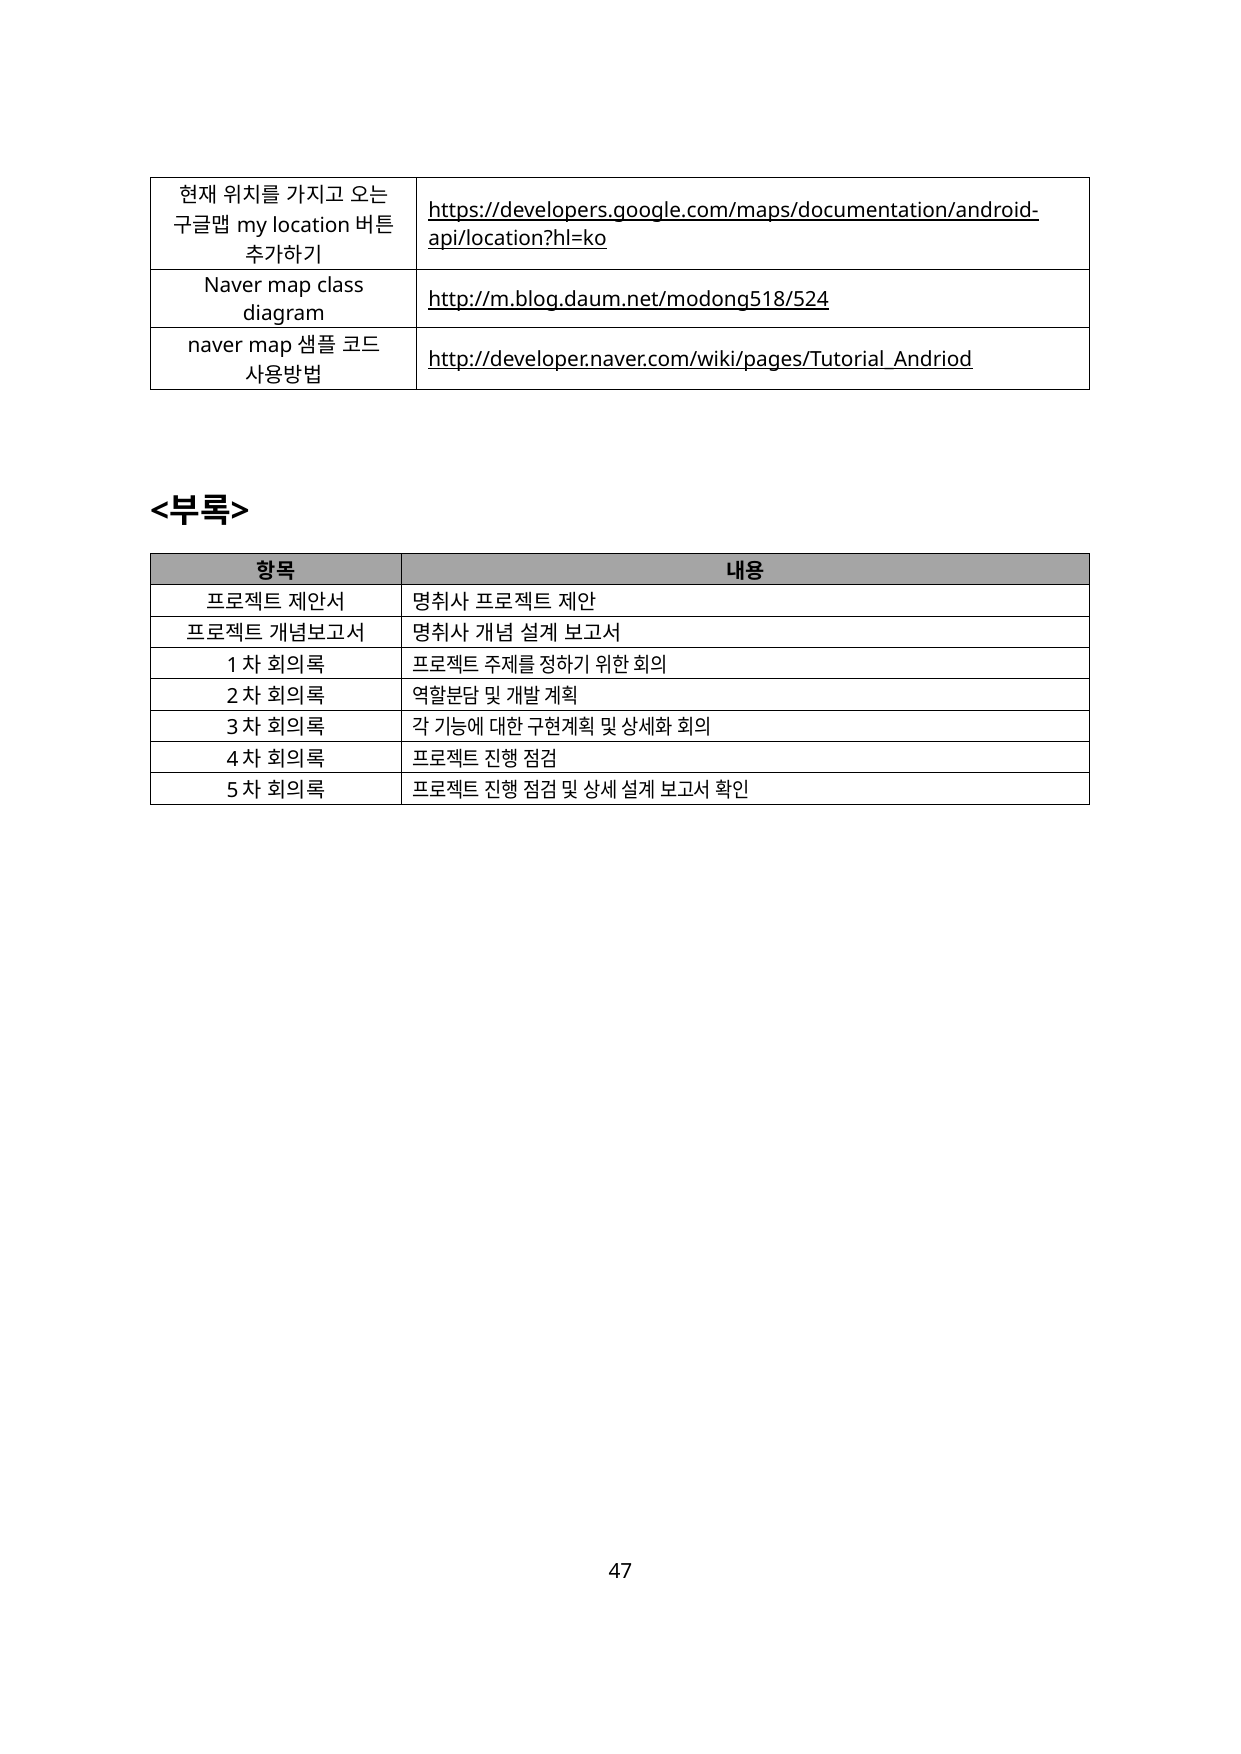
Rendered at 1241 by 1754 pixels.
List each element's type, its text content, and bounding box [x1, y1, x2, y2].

table_cell 각 기능에 대한 구현계획 및 상세화 회의 [402, 711, 1089, 741]
table_header 내용 [402, 554, 1089, 584]
table_cell 1차 회의록 [151, 648, 401, 678]
table_cell 명취사 프로젝트 제안 [402, 585, 1089, 616]
table_cell 프로젝트 제안서 [151, 585, 401, 616]
table_cell 프로젝트 개념보고서 [151, 617, 401, 647]
table_cell 역할분담 및 개발 계획 [402, 679, 1089, 709]
table_cell http://developer.naver.com/wiki/pages/Tutorial_Andriod [417, 328, 1089, 388]
table_cell 4차 회의록 [151, 742, 401, 772]
text <부록> [150, 484, 1090, 532]
table_cell naver map 샘플 코드 사용방법 [151, 328, 416, 388]
table_cell 5차 회의록 [151, 773, 401, 803]
table_cell 2차 회의록 [151, 679, 401, 709]
table_cell Naver map class diagram [151, 270, 416, 327]
table_cell http://m.blog.daum.net/modong518/524 [417, 270, 1089, 327]
table_cell 현재 위치를 가지고 오는 구글맵 my location 버튼 추가하기 [151, 178, 416, 269]
table_cell 프로젝트 진행 점검 [402, 742, 1089, 772]
table_header 항목 [151, 554, 401, 584]
table_cell 프로젝트 주제를 정하기 위한 회의 [402, 648, 1089, 678]
table_cell 명취사 개념 설계 보고서 [402, 617, 1089, 647]
table_cell 3차 회의록 [151, 711, 401, 741]
table_cell https://developers.google.com/maps/documentation/android-api/location?hl=ko [417, 178, 1089, 269]
table_cell 프로젝트 진행 점검 및 상세 설계 보고서 확인 [402, 773, 1089, 803]
